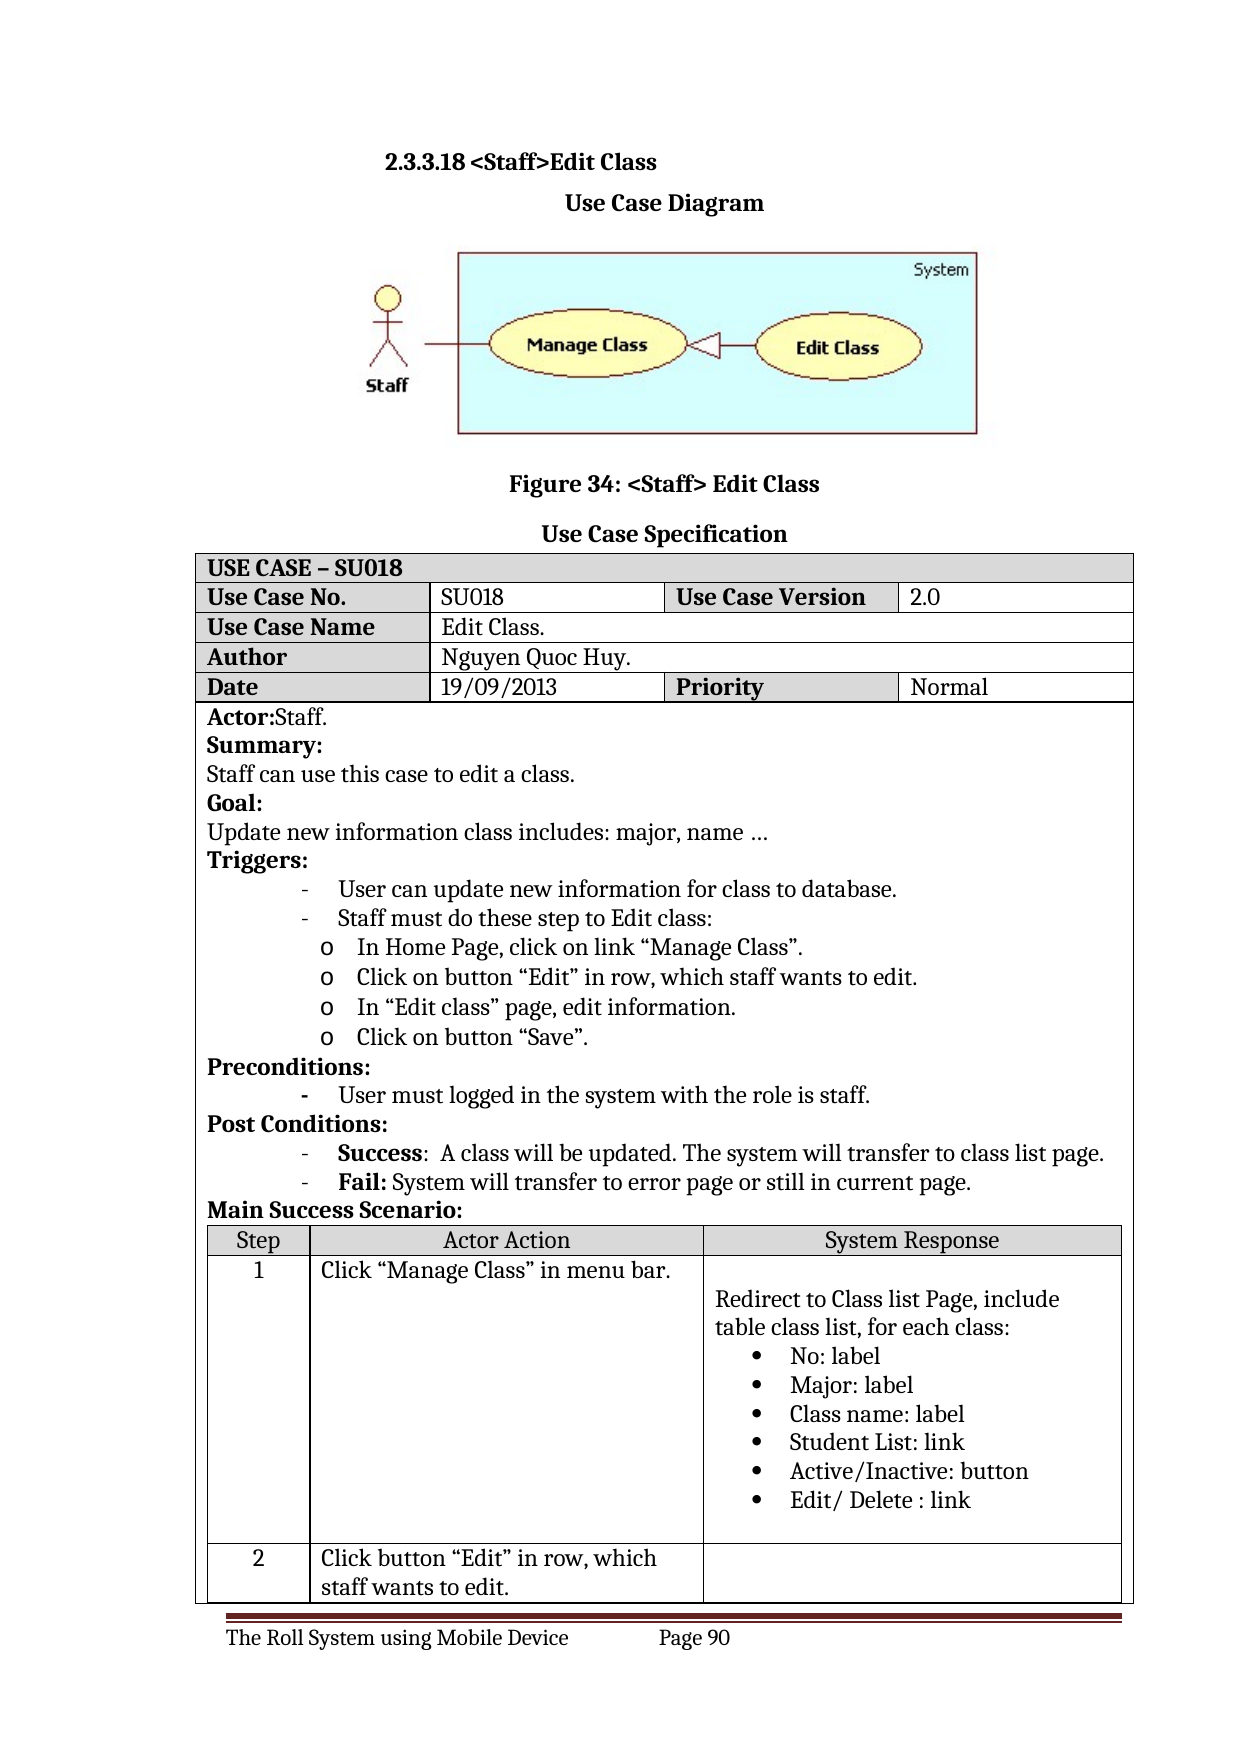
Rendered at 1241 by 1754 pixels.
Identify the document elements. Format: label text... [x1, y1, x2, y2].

subtitle Use Case Diagram [207, 189, 1122, 218]
table_cell Use Case Version [665, 583, 898, 612]
table_cell Use Case No. [196, 583, 429, 612]
table_cell Priority [665, 673, 898, 701]
table_cell Normal [899, 673, 1133, 701]
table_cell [196, 703, 1133, 1603]
table_cell 2.0 [899, 583, 1133, 612]
table_cell SU018 [431, 583, 664, 612]
table_cell Edit Class. [431, 613, 1133, 642]
picture [320, 222, 1009, 466]
table_header USE CASE – SU018 [196, 554, 1133, 582]
table_cell 19/09/2013 [431, 673, 664, 701]
subtitle <Staff>Edit Class [385, 148, 1122, 176]
subtitle Use Case Specification [207, 519, 1122, 548]
table_cell Date [196, 673, 429, 701]
table_cell Use Case Name [196, 613, 429, 642]
table_cell Author [196, 643, 429, 672]
table_cell Nguyen Quoc Huy. [431, 643, 1133, 672]
text Figure 34: <Staff> Edit Class [207, 470, 1122, 499]
